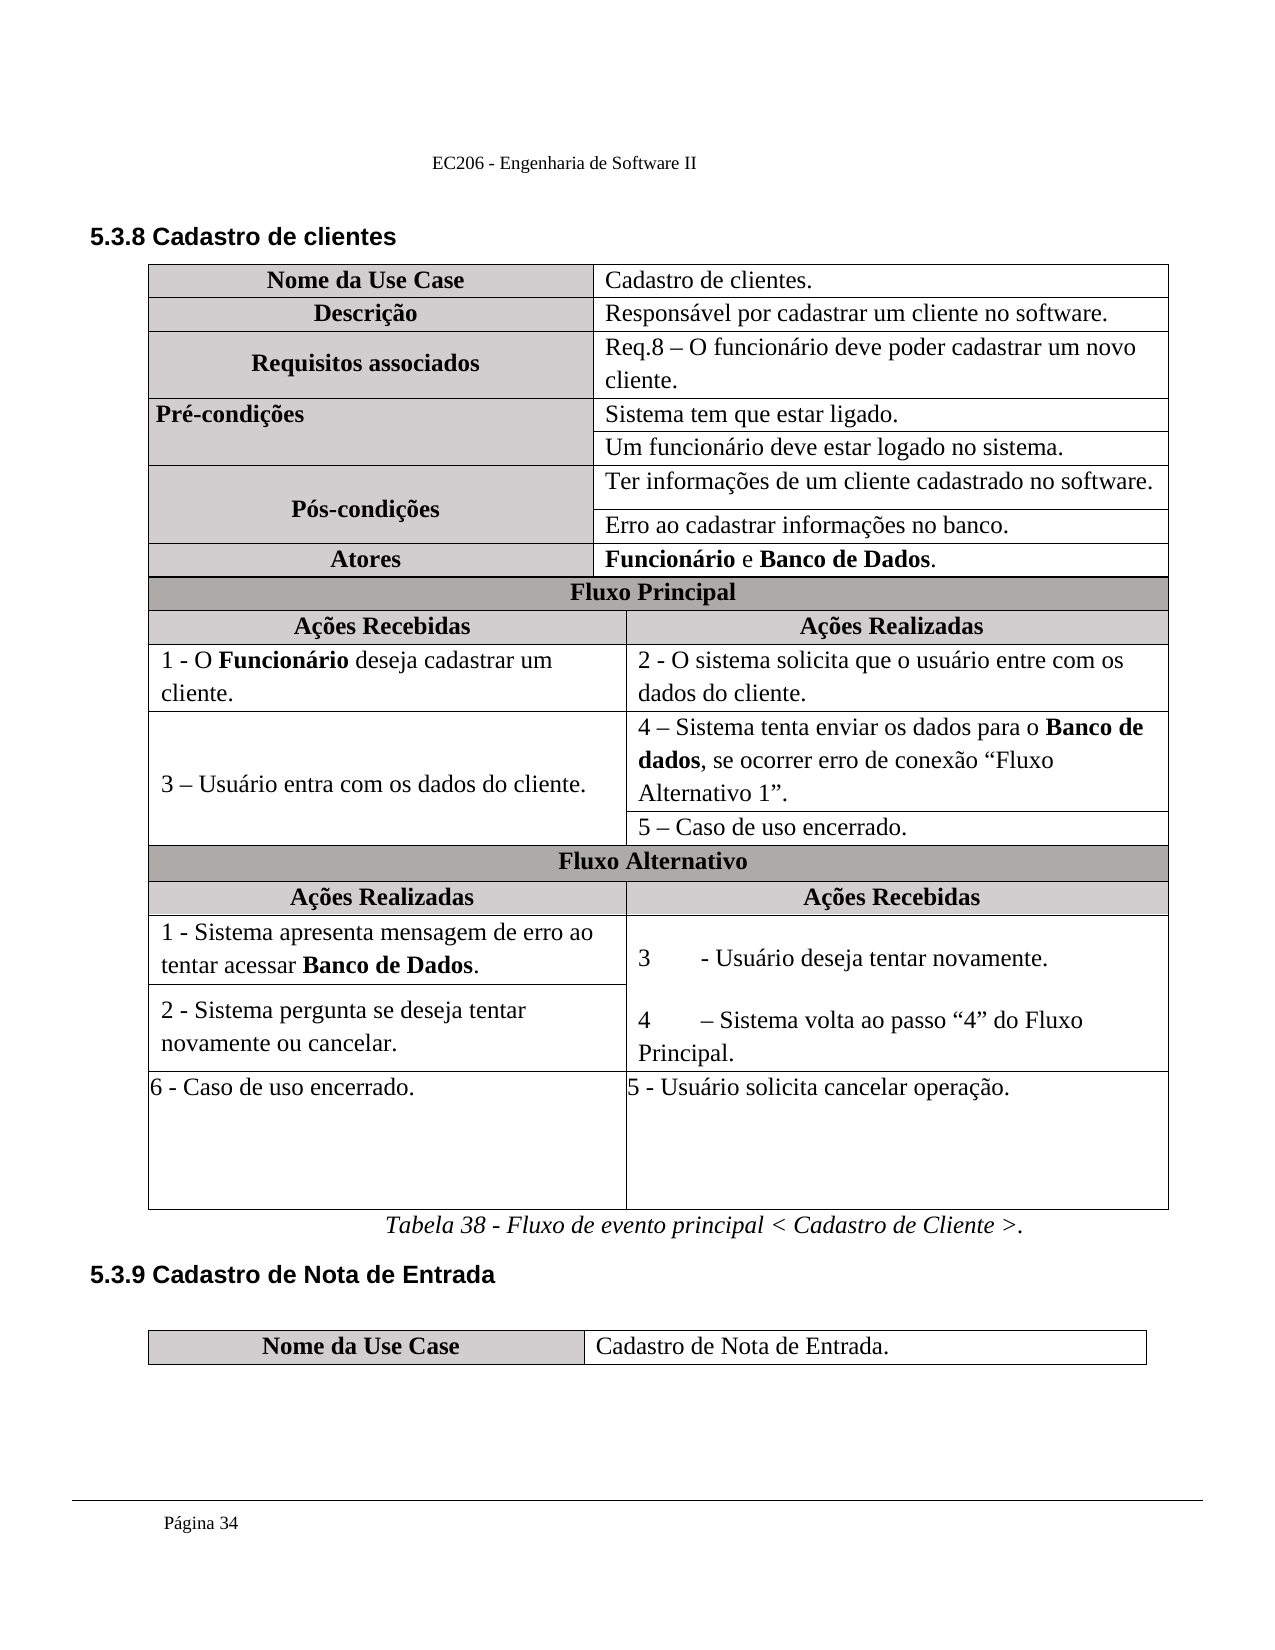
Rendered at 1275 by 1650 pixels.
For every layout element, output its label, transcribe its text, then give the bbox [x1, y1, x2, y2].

text Tabela 38 - Fluxo de evento principal < Cadastro de Cliente >. [311, 1210, 1039, 1239]
table_cell 1 - O Funcionário deseja cadastrar um cliente. [149, 645, 626, 711]
table_cell Fluxo Alternativo [149, 846, 1168, 881]
table_cell Pós-condições [149, 466, 593, 543]
table_cell Requisitos associados [149, 332, 593, 398]
table_cell 4 – Sistema tenta enviar os dados para o Banco de dados, se ocorrer erro de conexão “Fluxo Alternativo 1”. [627, 712, 1168, 811]
table_cell - Usuário deseja tentar novamente. – Sistema volta ao passo “4” do Fluxo Principal. [627, 916, 1168, 1071]
table_cell 5 – Caso de uso encerrado. [627, 812, 1168, 845]
table_cell Ações Recebidas [149, 611, 626, 644]
subtitle 5.3.9 Cadastro de Nota de Entrada [90, 1260, 1041, 1288]
table_cell 1 - Sistema apresenta mensagem de erro ao tentar acessar Banco de Dados. [149, 916, 626, 983]
table_cell Sistema tem que estar ligado. [594, 399, 1168, 431]
table_cell 3 – Usuário entra com os dados do cliente. [149, 712, 626, 845]
table_cell 6 - Caso de uso encerrado. [149, 1072, 626, 1209]
table_cell Pré-condições [149, 399, 593, 465]
table_cell 2 - Sistema pergunta se deseja tentar novamente ou cancelar. [149, 985, 626, 1071]
table_cell Ações Realizadas [627, 611, 1168, 644]
table_cell 2 - O sistema solicita que o usuário entre com os dados do cliente. [627, 645, 1168, 711]
table_cell Ter informações de um cliente cadastrado no software. [594, 466, 1168, 509]
table_cell Responsável por cadastrar um cliente no software. [594, 298, 1168, 331]
table_cell Descrição [149, 298, 593, 331]
table_cell Erro ao cadastrar informações no banco. [594, 510, 1168, 543]
table_cell Um funcionário deve estar logado no sistema. [594, 432, 1168, 465]
table_header Nome da Use Case [149, 1331, 584, 1364]
subtitle 5.3.8 Cadastro de clientes [90, 222, 1041, 251]
table_header Nome da Use Case [149, 265, 593, 297]
table_cell 5 - Usuário solicita cancelar operação. [627, 1072, 1168, 1209]
table_cell Fluxo Principal [149, 578, 1168, 610]
table_cell Ações Recebidas [627, 882, 1168, 914]
table_header Cadastro de Nota de Entrada. [585, 1331, 1146, 1364]
table_cell Atores [149, 544, 593, 576]
table_cell Ações Realizadas [149, 882, 626, 914]
table_header Cadastro de clientes. [594, 265, 1168, 297]
table_cell Funcionário e Banco de Dados. [594, 544, 1168, 576]
table_cell Req.8 – O funcionário deve poder cadastrar um novo cliente. [594, 332, 1168, 398]
